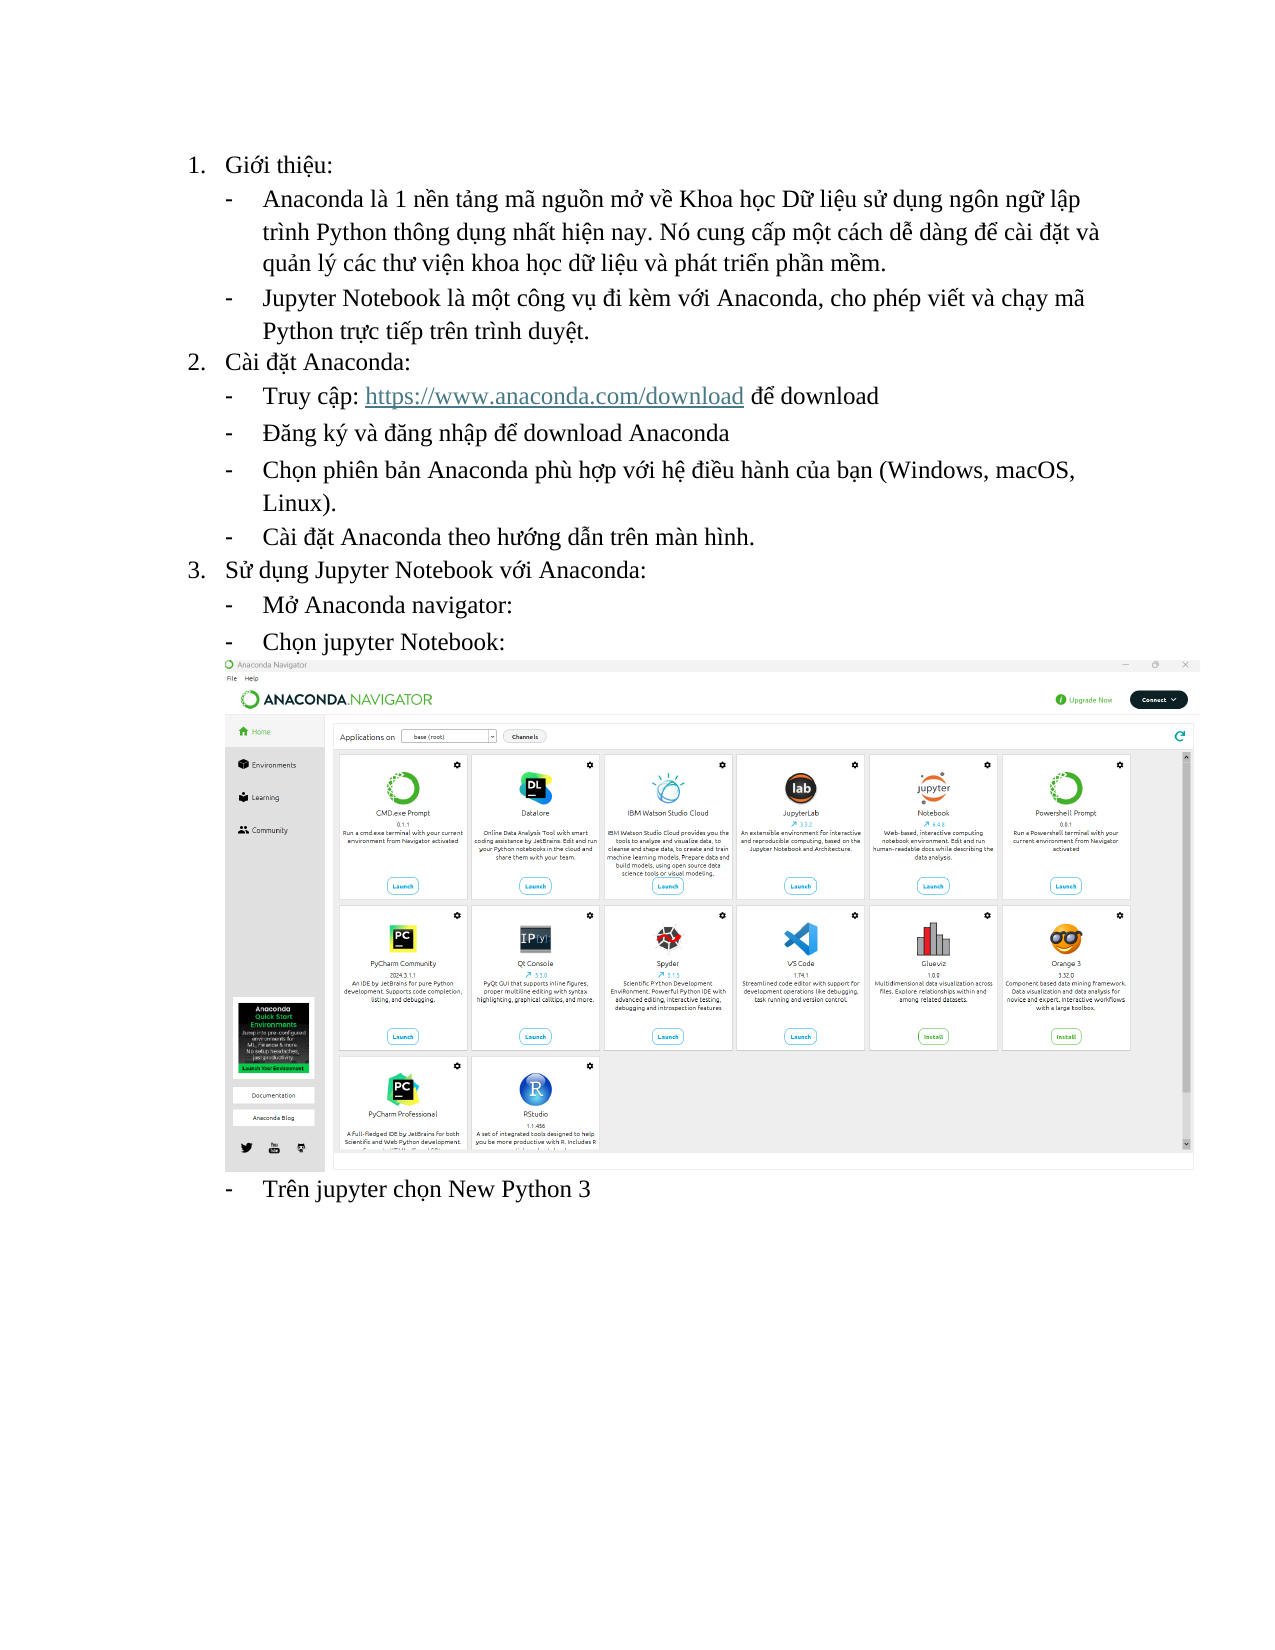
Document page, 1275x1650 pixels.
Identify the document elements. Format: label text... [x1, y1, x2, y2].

list Giới thiệu: [187, 150, 1125, 179]
list Đăng ký và đăng nhập để download Anaconda [225, 415, 1125, 449]
list Trên jupyter chọn New Python 3 [225, 1172, 1125, 1205]
picture [225, 660, 1200, 1172]
list Jupyter Notebook là một công vụ đi kèm với Anaconda, cho phép viết và chạy mã Python trực tiếp trên trình duyệt. [225, 279, 1125, 344]
list Cài đặt Anaconda: [187, 347, 1125, 376]
list Truy cập: https://www.anaconda.com/download để download [225, 378, 1125, 412]
list Sử dụng Jupyter Notebook với Anaconda: [187, 556, 1125, 584]
list Chọn phiên bản Anaconda phù hợp với hệ điều hành của bạn (Windows, macOS, Linux). [225, 451, 1125, 517]
list Anaconda là 1 nền tảng mã nguồn mở về Khoa học Dữ liệu sử dụng ngôn ngữ lập trình Python thông dụng nhất hiện nay. Nó cung cấp một cách dễ dàng để cài đặt và quản lý các thư viện khoa học dữ liệu và phát triển phần mềm. [225, 181, 1125, 277]
list Chọn jupyter Notebook: [225, 623, 1125, 657]
list Mở Anaconda navigator: [225, 587, 1125, 621]
list Cài đặt Anaconda theo hướng dẫn trên màn hình. [225, 519, 1125, 553]
